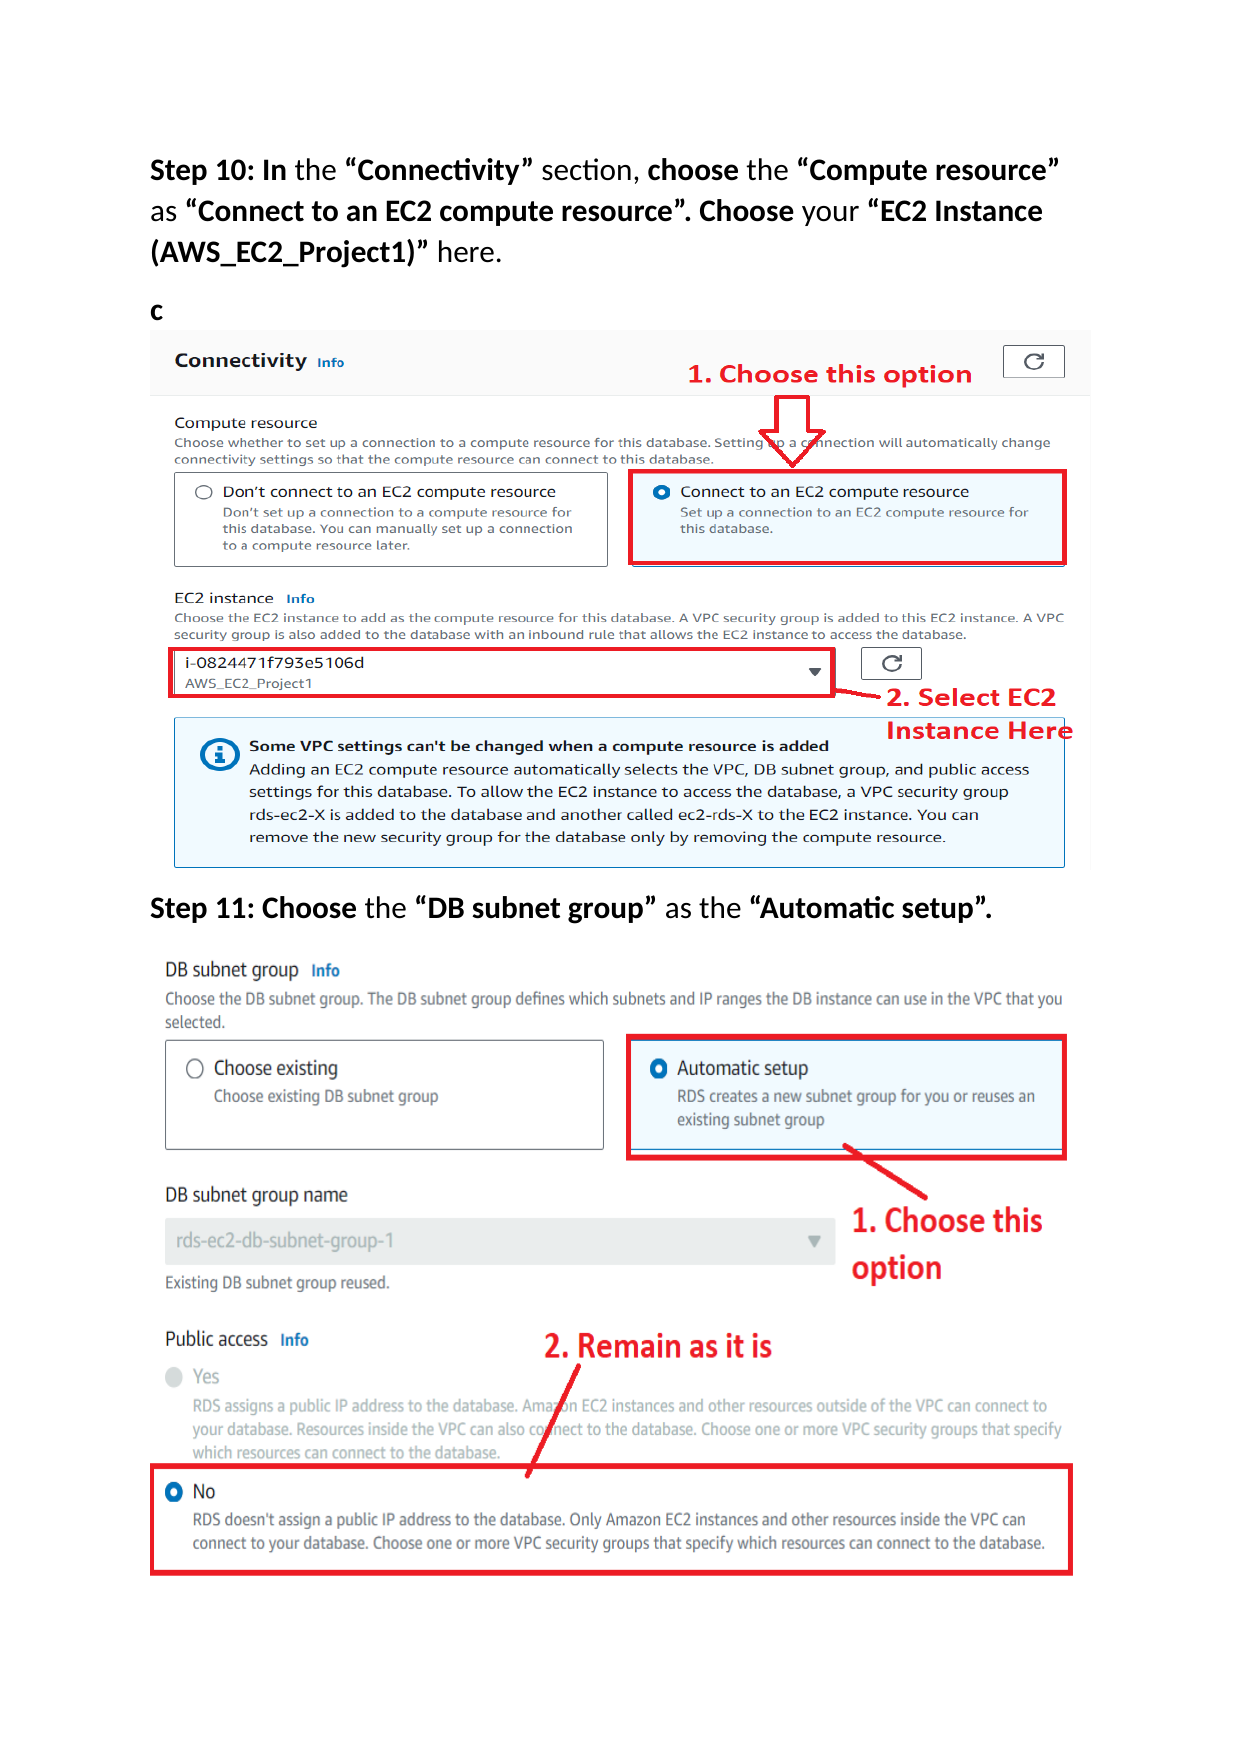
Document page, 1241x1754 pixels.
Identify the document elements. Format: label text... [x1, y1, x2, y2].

text Step 11: Choose the “DB subnet group” as the “Automatic setup”. [150, 888, 1090, 926]
text Step 10: In the “Connectivity” section, choose the “Compute resource” as “Connect to an EC2 compute resource”. Choose your “EC2 Instance (AWS_EC2_Project1)” here. [150, 150, 1090, 270]
picture [150, 330, 1091, 870]
picture [150, 946, 1091, 1577]
text c [150, 290, 1090, 330]
